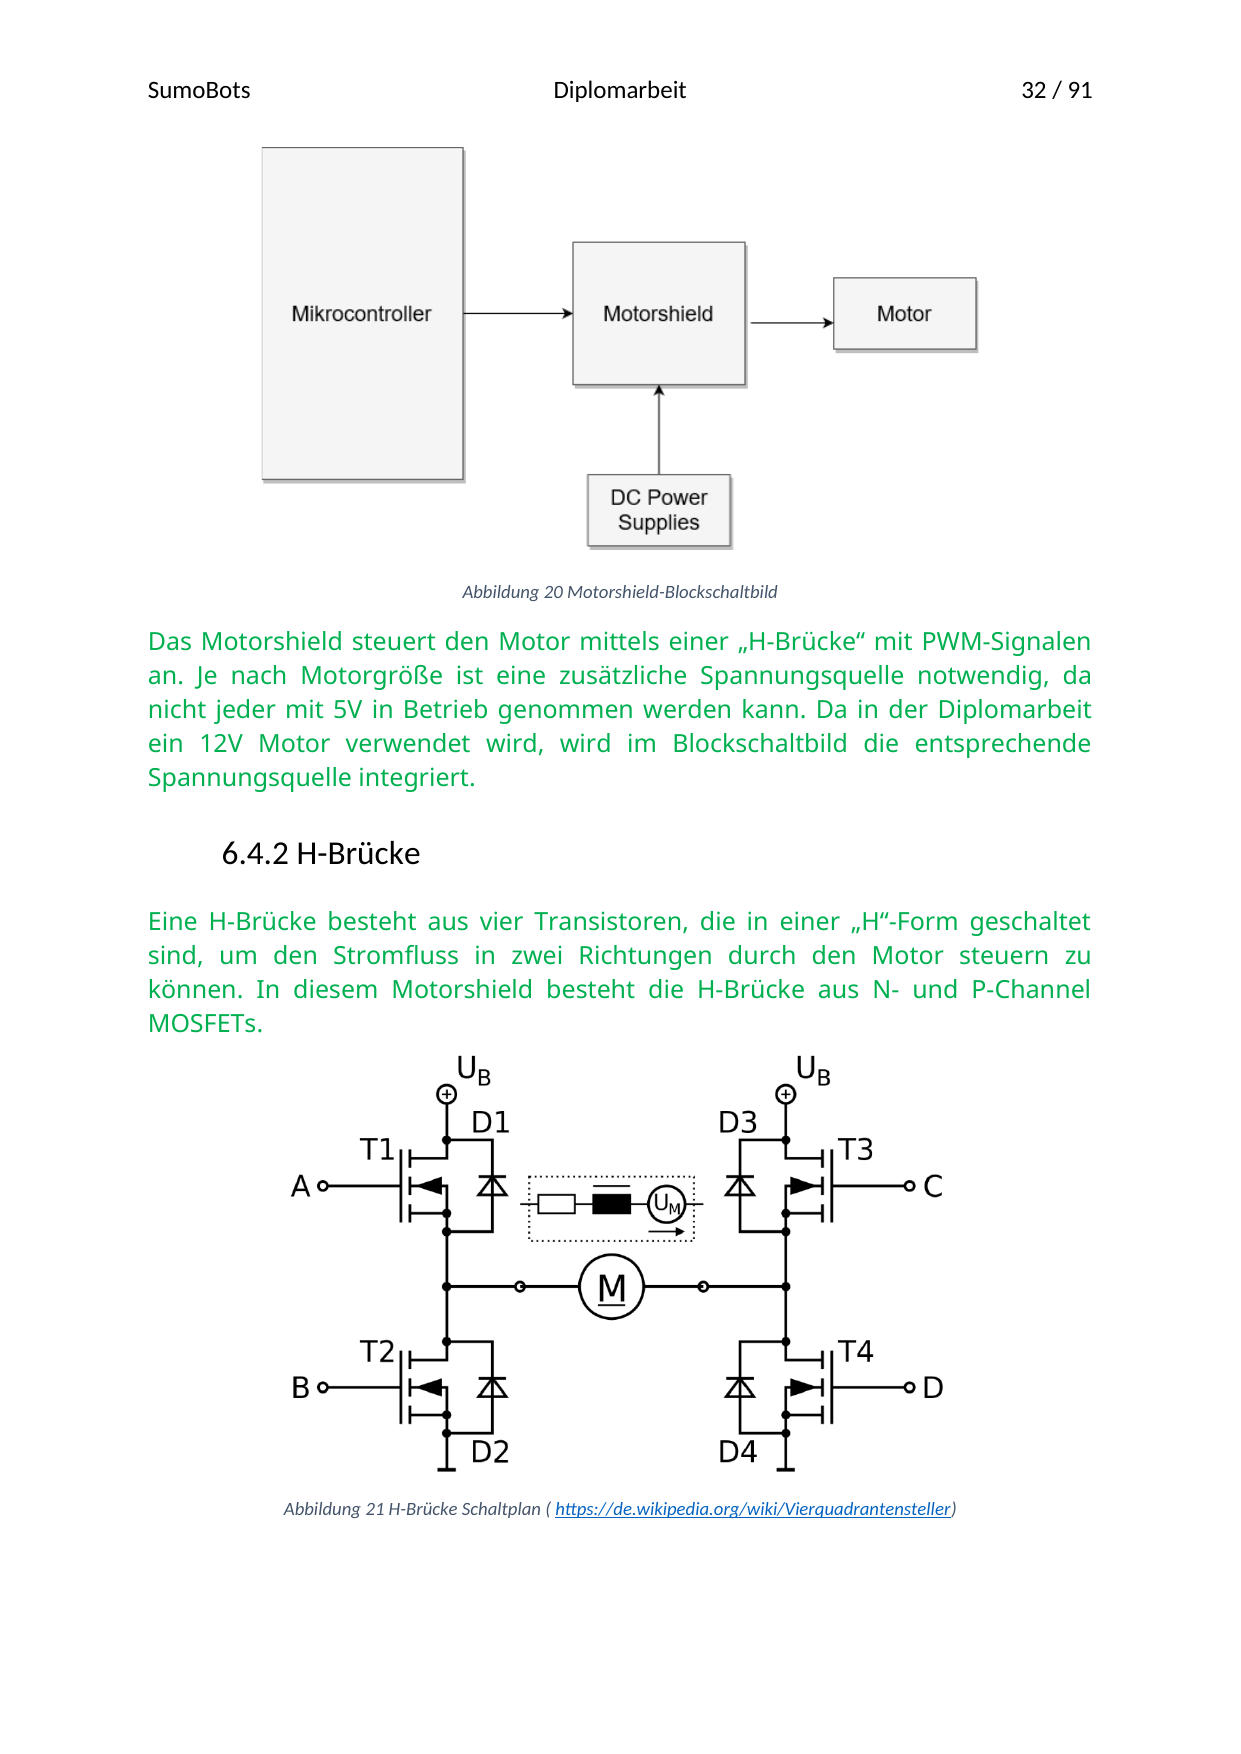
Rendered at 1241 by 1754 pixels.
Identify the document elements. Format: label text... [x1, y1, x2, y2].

subtitle H-Brücke [221, 832, 1093, 873]
picture [263, 1039, 978, 1497]
text Eine H-Brücke besteht aus vier Transistoren, die in einer „H“-Form geschaltet sind, um den Stromfluss in zwei Richtungen durch den Motor steuern zu können. In diesem Motorshield besteht die H-Brücke aus N- und P-Channel MOSFETs. [148, 903, 1093, 1039]
text Abbildung 21 H-Brücke Schaltplan ( https://de.wikipedia.org/wiki/Vierquadrantensteller) [148, 1497, 1093, 1520]
picture [261, 147, 979, 550]
text Das Motorshield steuert den Motor mittels einer „H-Brücke“ mit PWM-Signalen an. Je nach Motorgröße ist eine zusätzliche Spannungsquelle notwendig, da nicht jeder mit 5V in Betrieb genommen werden kann. Da in der Diplomarbeit ein 12V Motor verwendet wird, wird im Blockschaltbild die entsprechende Spannungsquelle integriert. [148, 623, 1093, 794]
text Abbildung 20 Motorshield-Blockschaltbild [148, 580, 1093, 603]
